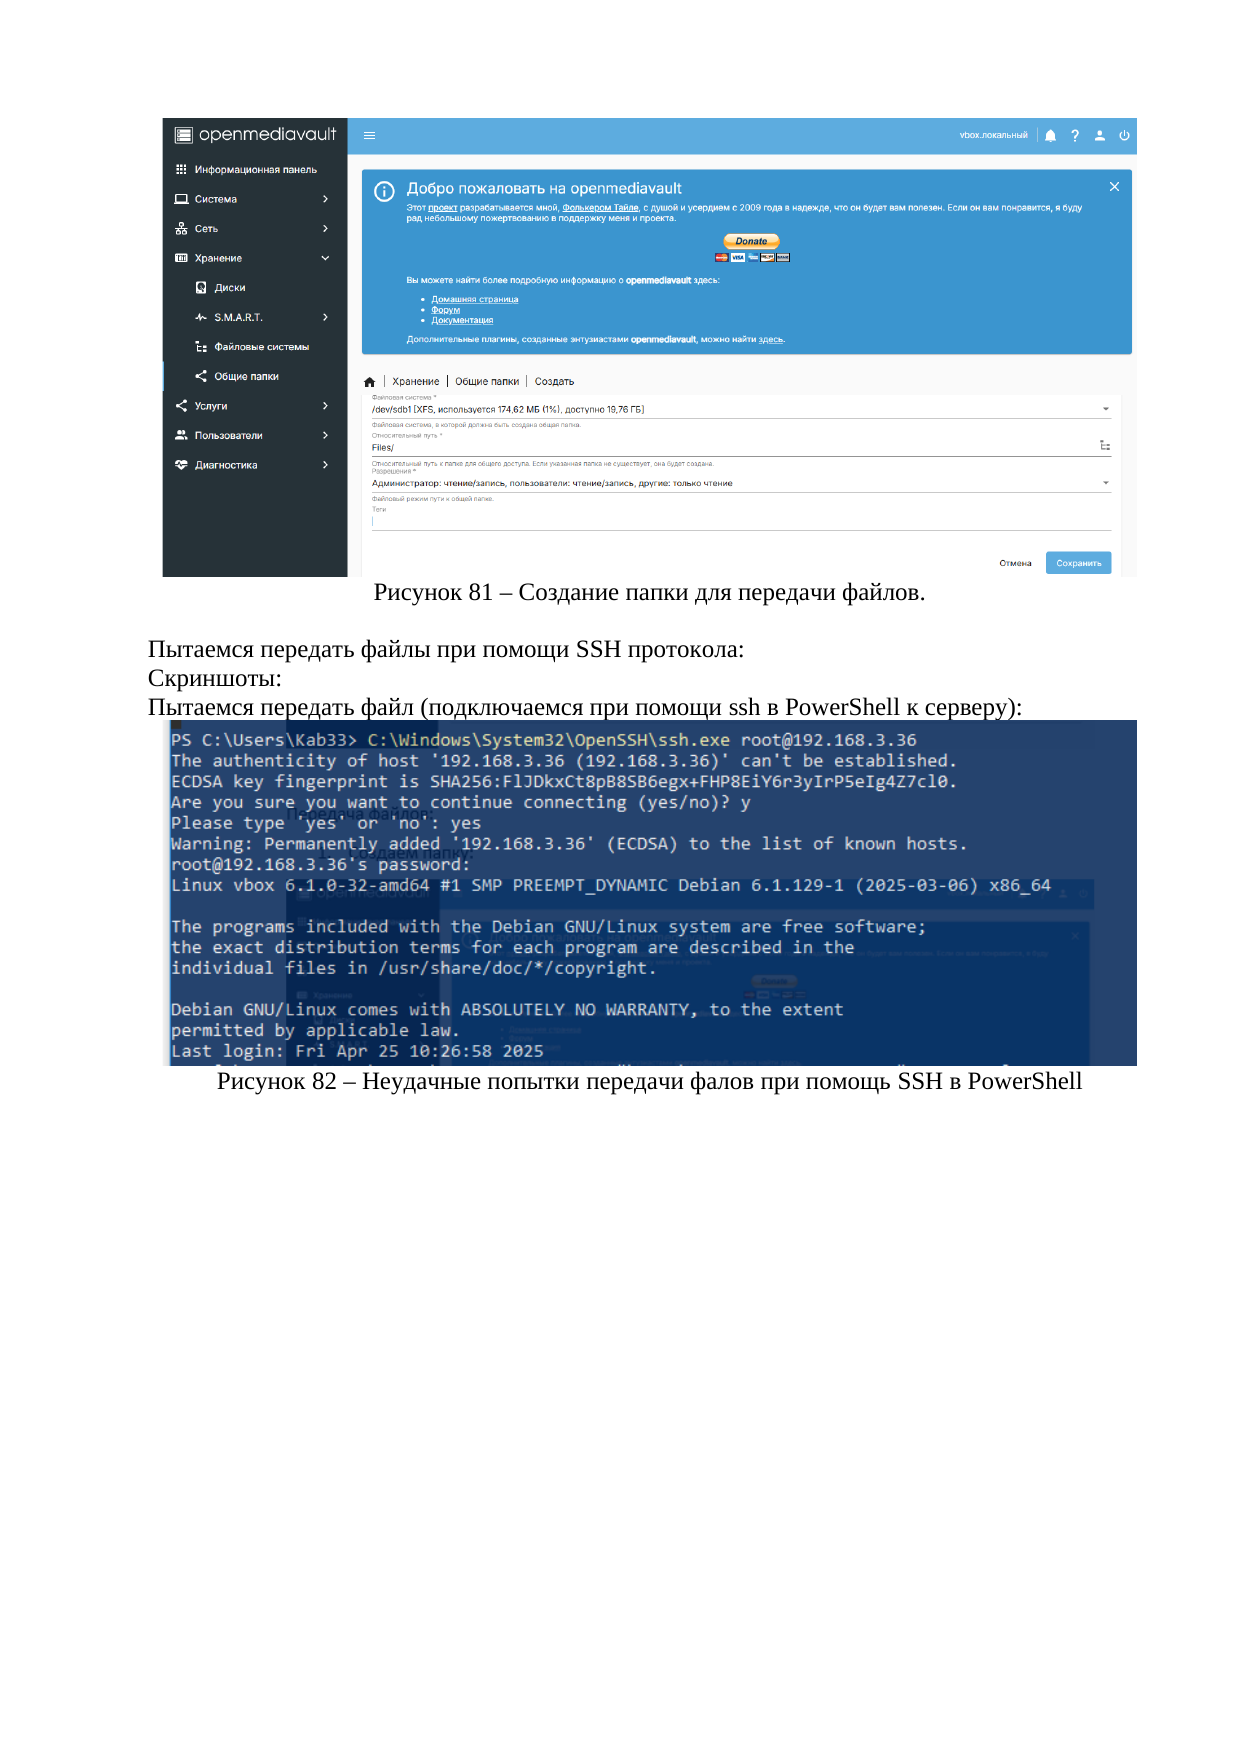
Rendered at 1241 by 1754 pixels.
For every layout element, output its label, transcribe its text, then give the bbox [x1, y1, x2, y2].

picture [162, 118, 1137, 577]
text Пытаемся передать файлы при помощи SSH протокола: [148, 634, 1152, 663]
text Рисунок 82 – Неудачные попытки передачи фалов при помощь SSH в PowerShell [148, 1066, 1152, 1123]
picture [162, 720, 1137, 1066]
text Пытаемся передать файл (подключаемся при помощи ssh в PowerShell к серверу): [148, 692, 1152, 721]
text Скриншоты: [148, 663, 1152, 692]
